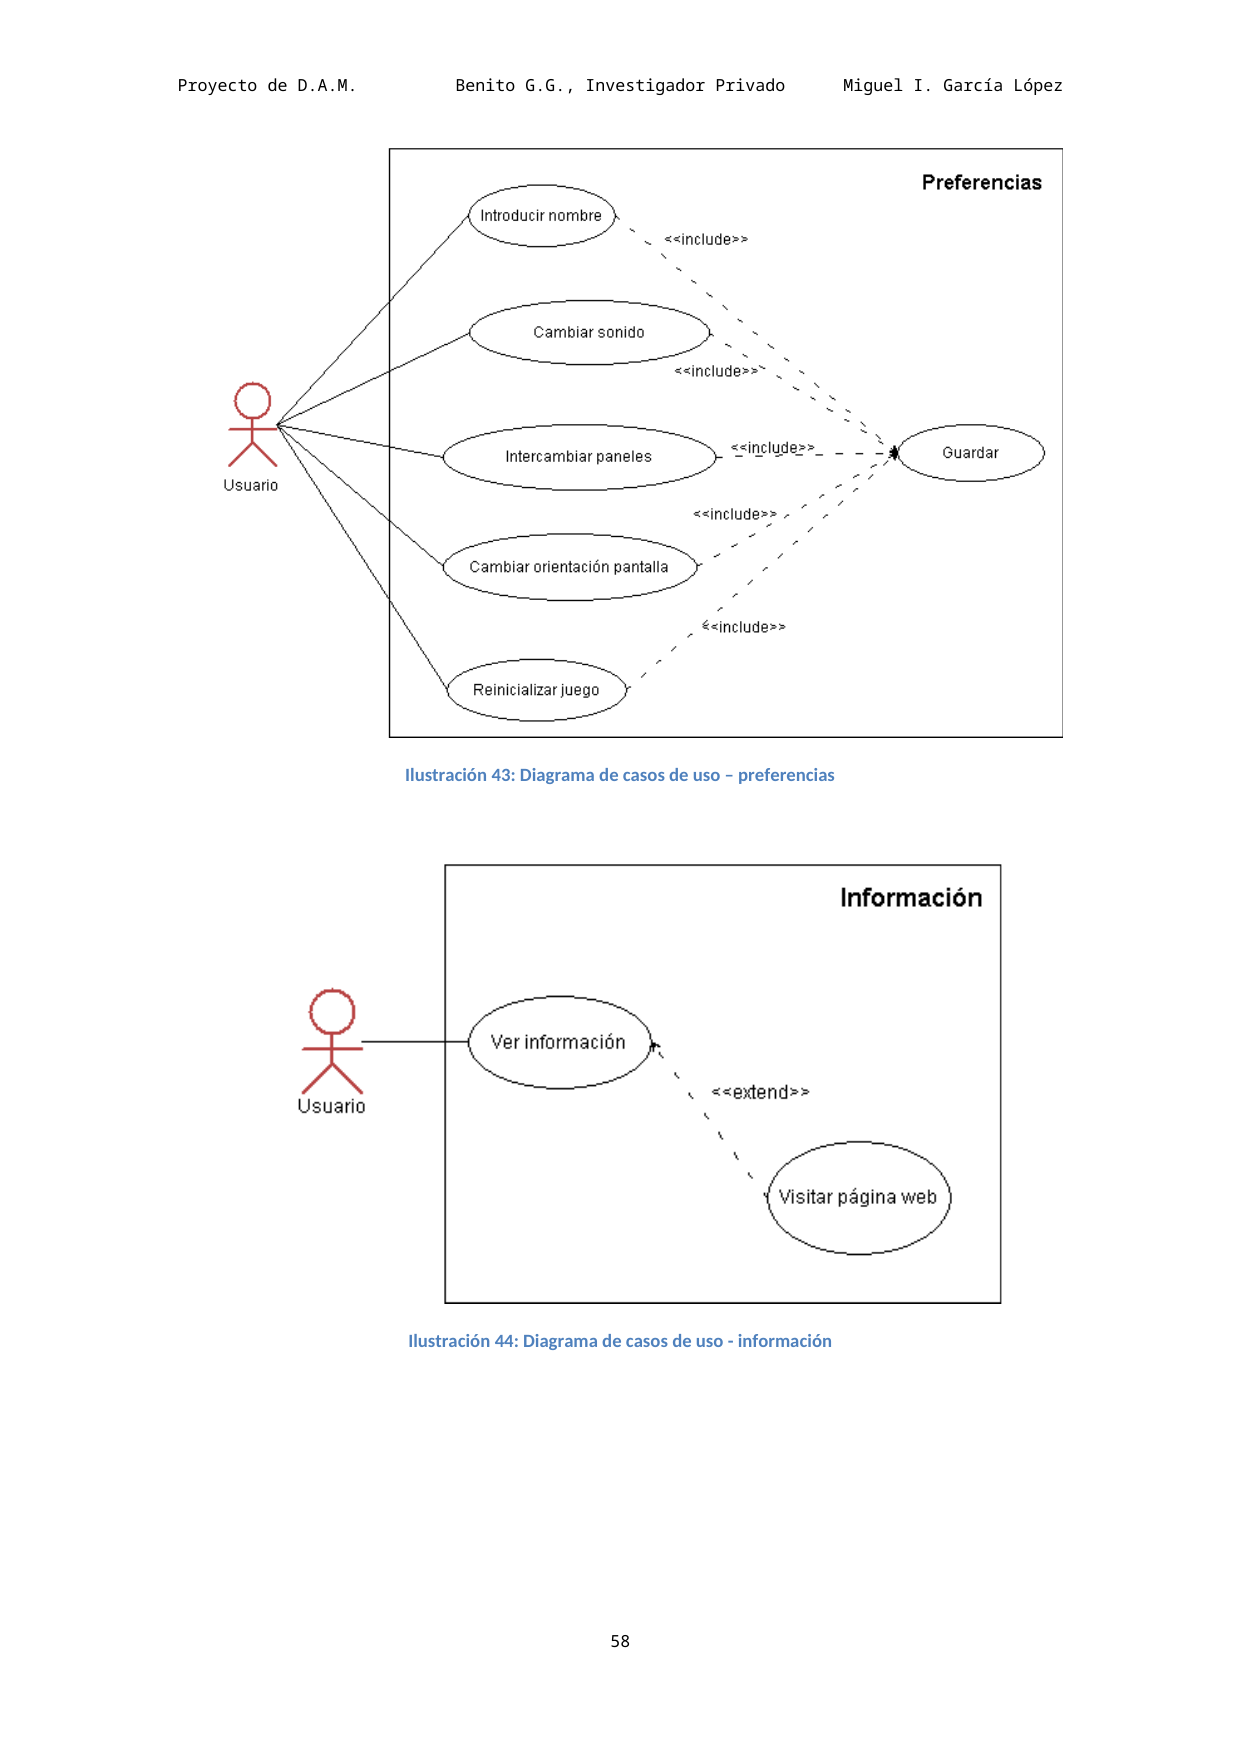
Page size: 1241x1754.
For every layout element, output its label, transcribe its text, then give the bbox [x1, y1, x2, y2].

picture [238, 863, 1002, 1304]
picture [177, 147, 1063, 738]
